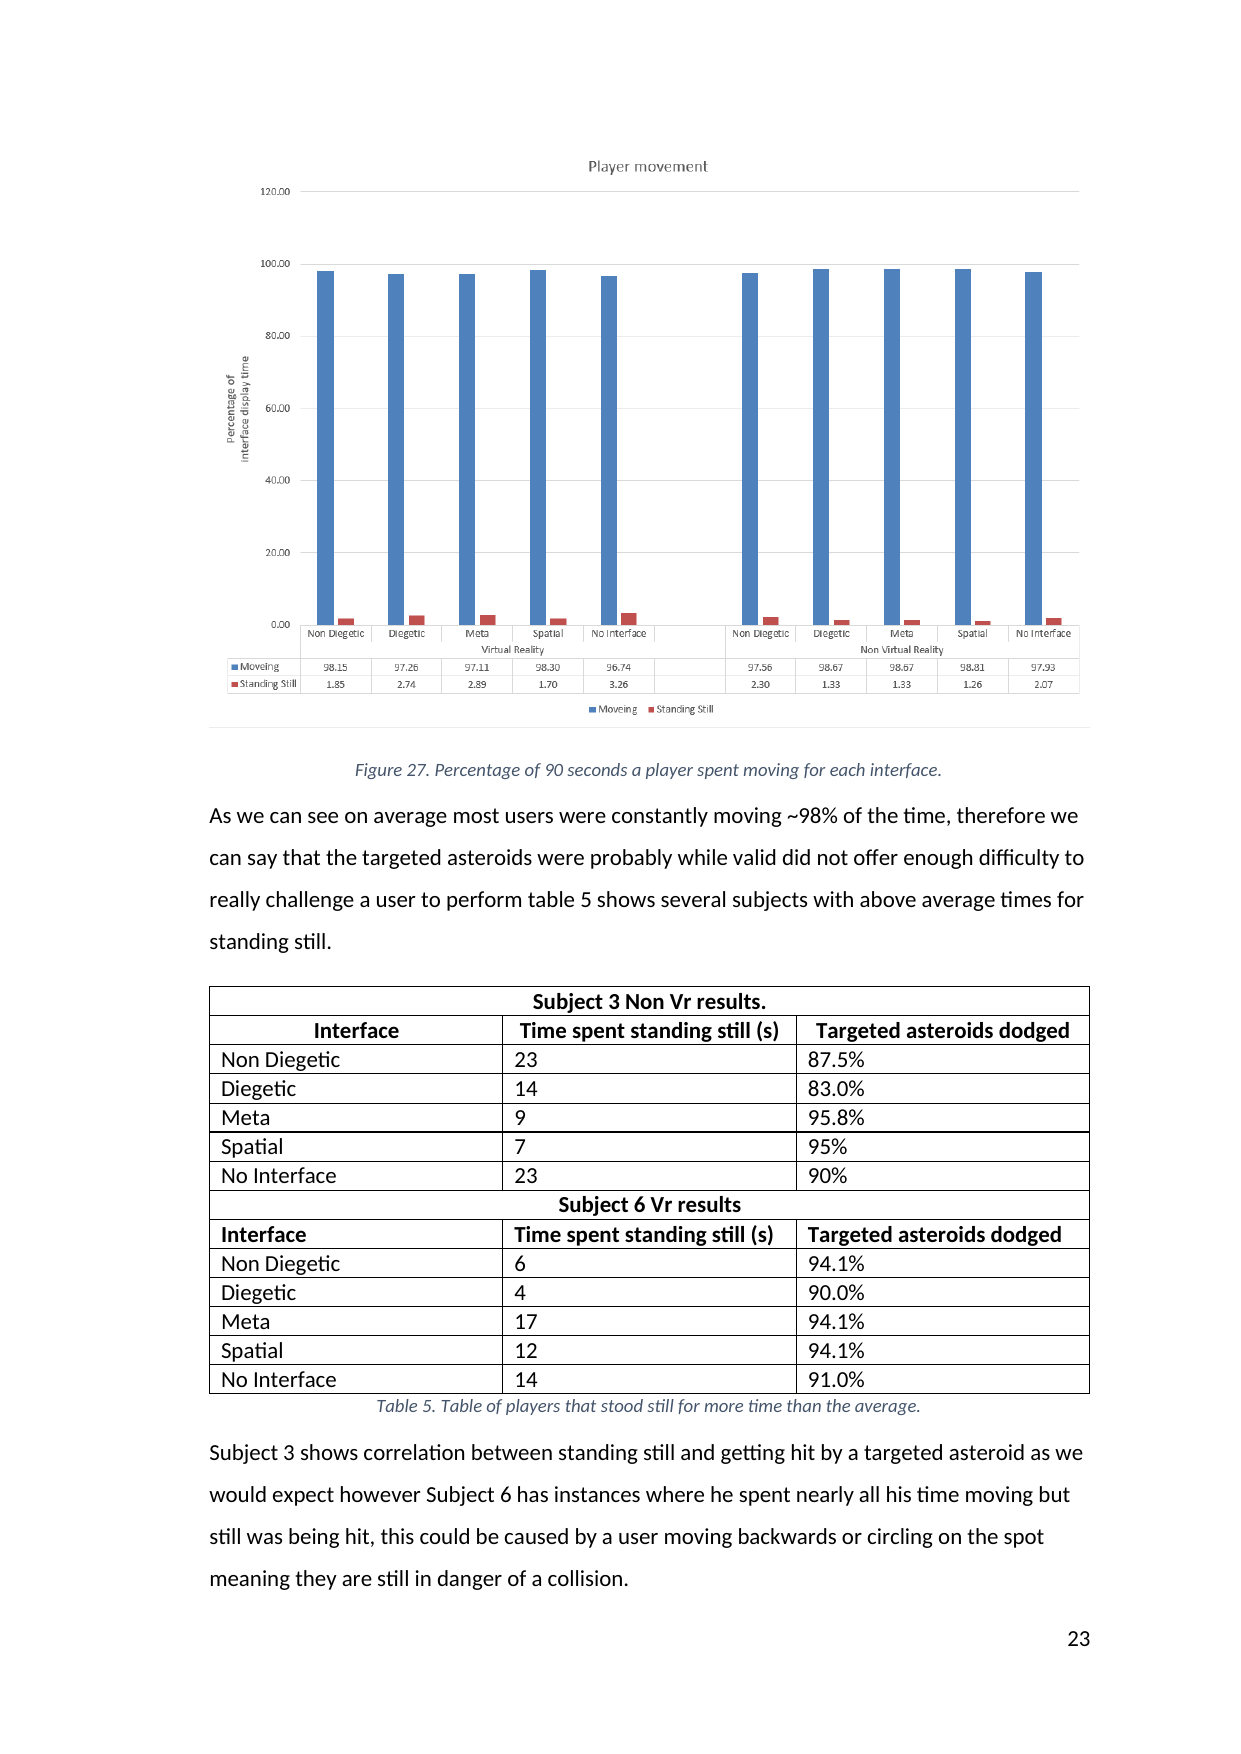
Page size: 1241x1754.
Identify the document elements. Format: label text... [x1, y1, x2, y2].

table_cell Diegetic [210, 1074, 502, 1102]
table_cell No Interface [210, 1365, 502, 1393]
table_cell 95.8% [797, 1104, 1089, 1131]
table_cell 94.1% [797, 1307, 1089, 1335]
table_cell Spatial [210, 1336, 502, 1364]
text Figure 27. Percentage of 90 seconds a player spent moving for each interface. [209, 758, 1090, 781]
table_cell Interface [210, 1016, 502, 1044]
table_cell Meta [210, 1307, 502, 1335]
table_cell 14 [503, 1365, 796, 1393]
table_cell 94.1% [797, 1249, 1089, 1277]
text Subject 3 shows correlation between standing still and getting hit by a targeted asteroid as we would expect however Subject 6 has instances where he spent nearly all his time moving but still was being hit, this could be caused by a user moving backwards or circling on the spot meaning they are still in danger of a collision. [209, 1438, 1090, 1592]
text Table 5. Table of players that stood still for more time than the average. [209, 1394, 1090, 1417]
table_cell Subject 6 Vr results [210, 1191, 1089, 1219]
table_cell 90% [797, 1162, 1089, 1189]
table_cell 4 [503, 1278, 796, 1306]
table_cell Non Diegetic [210, 1249, 502, 1277]
table_cell 83.0% [797, 1074, 1089, 1102]
table_cell 7 [503, 1133, 796, 1161]
text As we can see on average most users were constantly moving ~98% of the time, therefore we can say that the targeted asteroids were probably while valid did not offer enough difficulty to really challenge a user to perform table 5 shows several subjects with above average times for standing still. [209, 802, 1090, 956]
table_header Subject 3 Non Vr results. [210, 987, 1089, 1015]
table_cell 94.1% [797, 1336, 1089, 1364]
table_cell 23 [503, 1045, 796, 1073]
table_cell 17 [503, 1307, 796, 1335]
table_cell 90.0% [797, 1278, 1089, 1306]
table_cell Interface [210, 1220, 502, 1248]
table_cell 91.0% [797, 1365, 1089, 1393]
table_cell 9 [503, 1104, 796, 1131]
table_cell 23 [503, 1162, 796, 1189]
table_cell No Interface [210, 1162, 502, 1189]
table_cell 6 [503, 1249, 796, 1277]
table_cell Time spent standing still (s) [503, 1220, 796, 1248]
table_cell 12 [503, 1336, 796, 1364]
table_cell 87.5% [797, 1045, 1089, 1073]
picture [209, 150, 1091, 728]
table_cell 95% [797, 1133, 1089, 1161]
table_cell Spatial [210, 1133, 502, 1161]
table_cell Diegetic [210, 1278, 502, 1306]
table_cell Meta [210, 1104, 502, 1131]
table_cell Time spent standing still (s) [503, 1016, 796, 1044]
table_cell Non Diegetic [210, 1045, 502, 1073]
table_cell Targeted asteroids dodged [797, 1016, 1089, 1044]
table_cell Targeted asteroids dodged [797, 1220, 1089, 1248]
table_cell 14 [503, 1074, 796, 1102]
